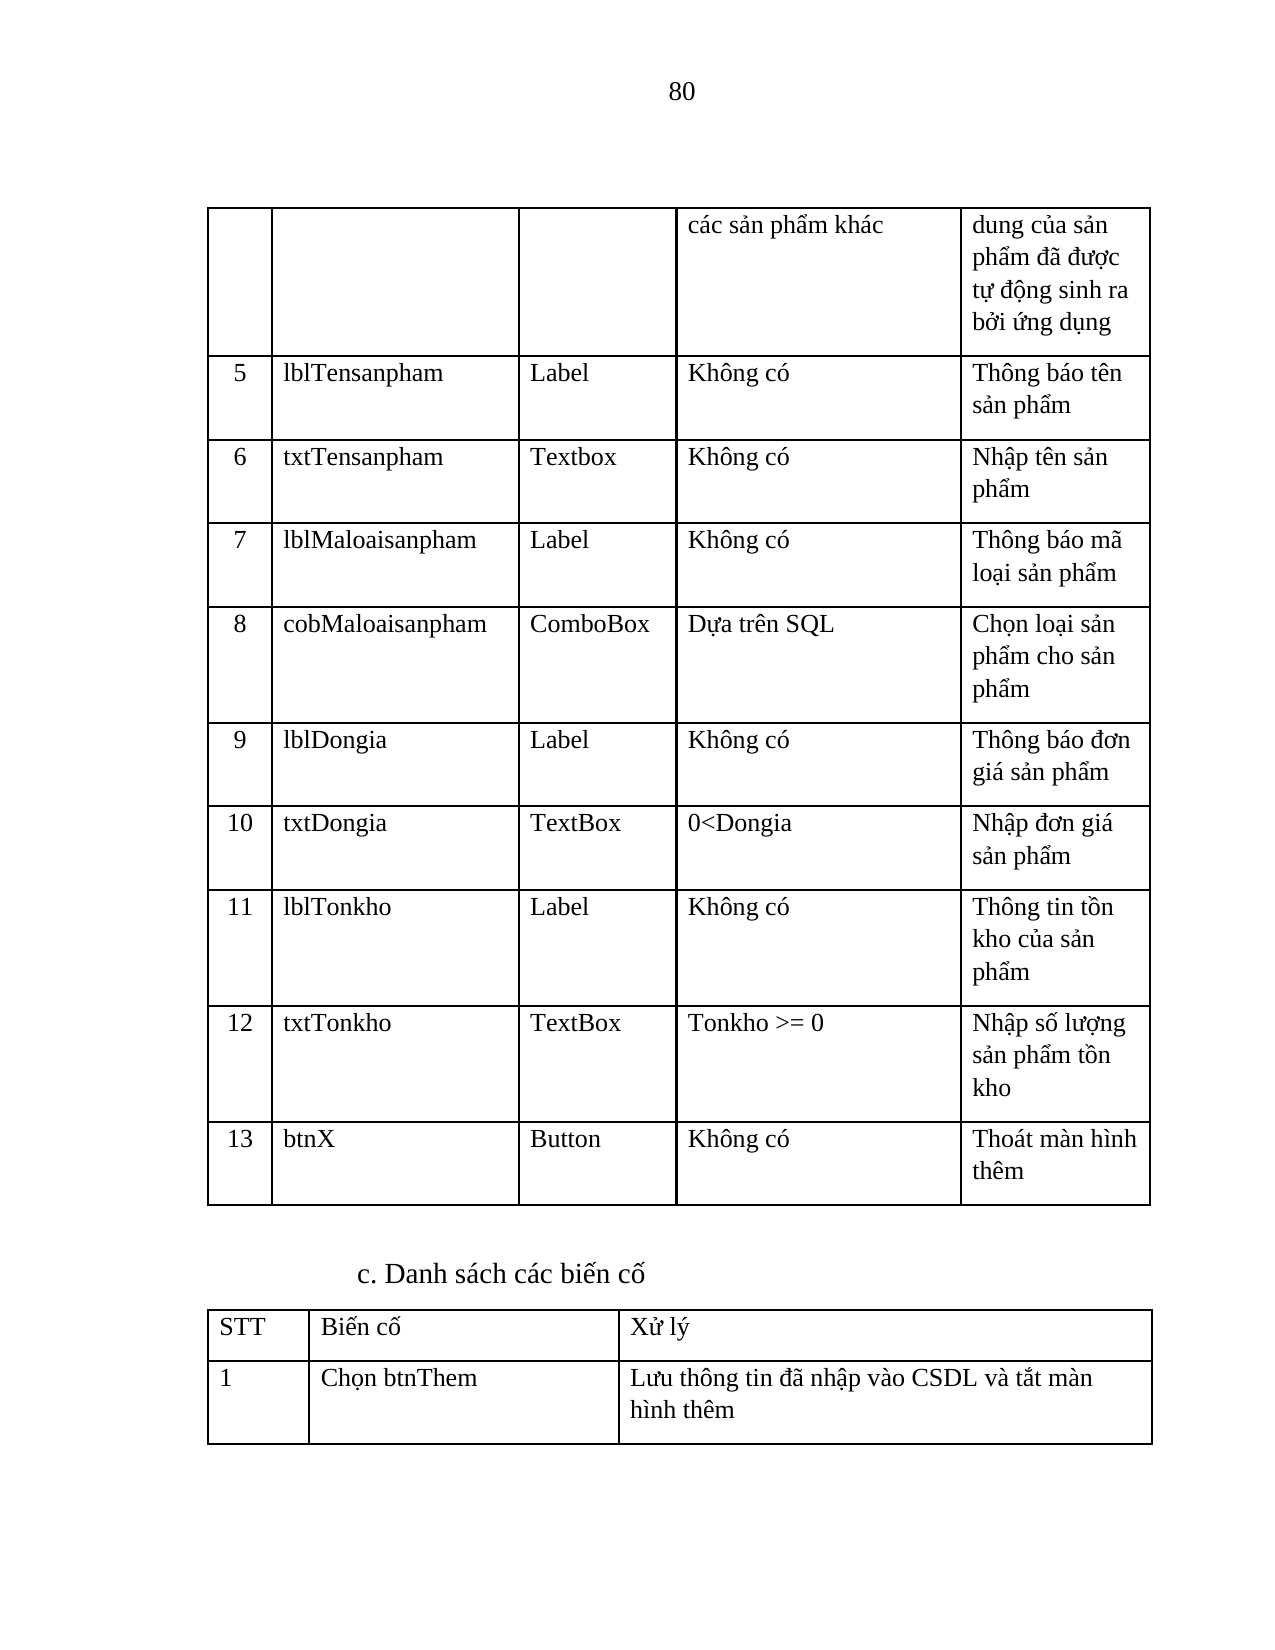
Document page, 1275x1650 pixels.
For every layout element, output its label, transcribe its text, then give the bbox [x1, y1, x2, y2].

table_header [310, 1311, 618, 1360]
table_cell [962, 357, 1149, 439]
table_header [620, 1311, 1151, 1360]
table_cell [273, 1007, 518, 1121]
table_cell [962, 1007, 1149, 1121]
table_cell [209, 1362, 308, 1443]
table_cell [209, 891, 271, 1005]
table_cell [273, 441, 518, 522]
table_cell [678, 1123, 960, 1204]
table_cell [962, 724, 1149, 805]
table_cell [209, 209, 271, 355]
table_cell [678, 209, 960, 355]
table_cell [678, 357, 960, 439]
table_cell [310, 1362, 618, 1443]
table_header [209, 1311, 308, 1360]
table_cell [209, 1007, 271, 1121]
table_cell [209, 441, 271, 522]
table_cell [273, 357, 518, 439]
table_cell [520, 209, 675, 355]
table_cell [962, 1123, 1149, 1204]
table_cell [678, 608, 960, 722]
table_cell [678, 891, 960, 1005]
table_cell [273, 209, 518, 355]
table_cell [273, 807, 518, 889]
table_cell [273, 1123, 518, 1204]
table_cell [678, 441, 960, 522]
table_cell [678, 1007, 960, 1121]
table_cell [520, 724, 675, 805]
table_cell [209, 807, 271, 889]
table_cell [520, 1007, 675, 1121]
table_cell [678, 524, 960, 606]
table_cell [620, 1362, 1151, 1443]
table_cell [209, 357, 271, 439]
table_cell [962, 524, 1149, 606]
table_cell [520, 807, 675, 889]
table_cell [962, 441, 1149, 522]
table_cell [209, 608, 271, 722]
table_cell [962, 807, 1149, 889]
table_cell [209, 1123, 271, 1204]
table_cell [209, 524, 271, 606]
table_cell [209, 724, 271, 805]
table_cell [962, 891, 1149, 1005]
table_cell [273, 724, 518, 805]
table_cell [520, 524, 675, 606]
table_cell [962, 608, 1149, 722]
text c. Danh sách các biến cố [282, 1256, 1157, 1290]
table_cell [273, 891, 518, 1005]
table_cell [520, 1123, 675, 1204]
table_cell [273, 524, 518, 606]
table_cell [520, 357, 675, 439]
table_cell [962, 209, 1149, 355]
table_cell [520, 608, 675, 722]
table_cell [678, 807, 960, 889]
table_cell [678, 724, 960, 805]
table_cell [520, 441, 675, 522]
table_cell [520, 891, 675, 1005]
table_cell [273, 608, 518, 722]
